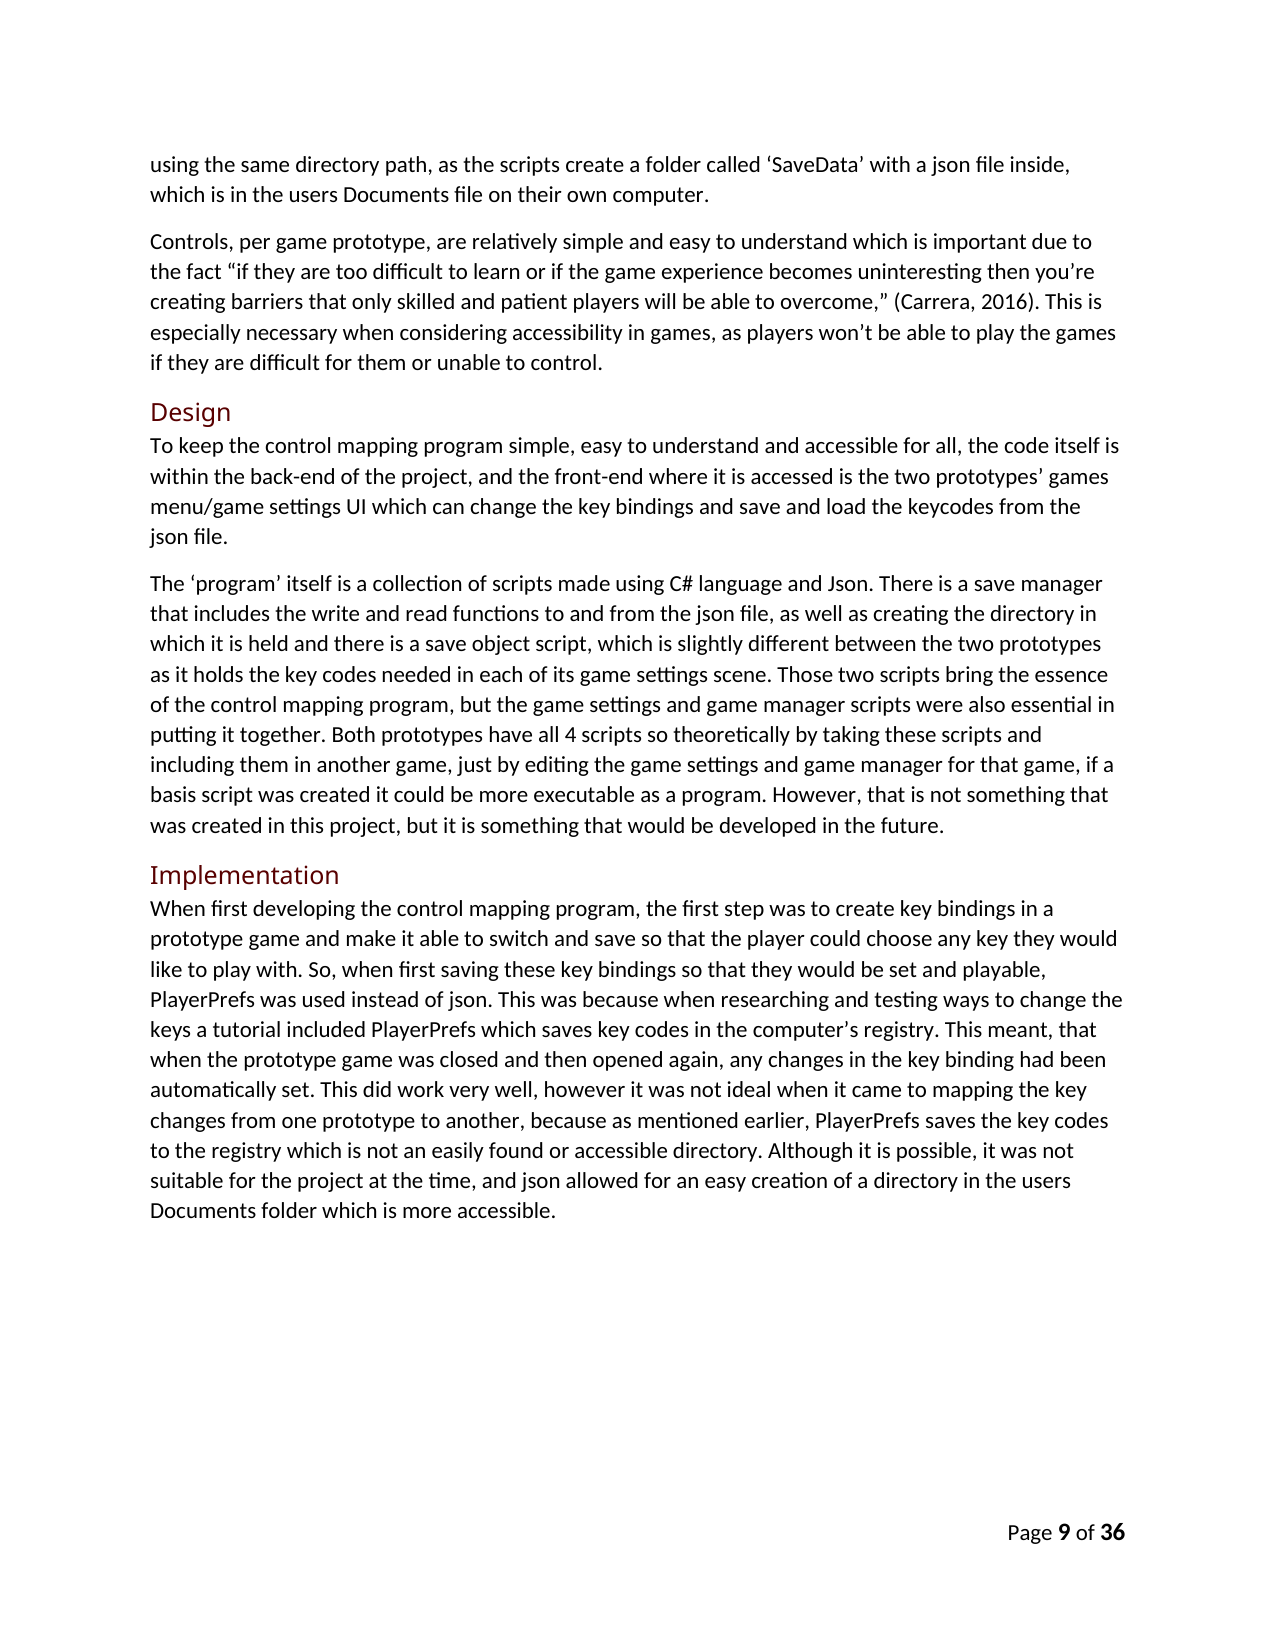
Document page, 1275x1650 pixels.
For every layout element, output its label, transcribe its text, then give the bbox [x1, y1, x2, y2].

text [150, 150, 1125, 208]
text The ‘program’ itself is a collection of scripts made using C# language and Json. There is a save manager that includes the write and read functions to and from the json file, as well as creating the directory in which it is held and there is a save object script, which is slightly different between the two prototypes as it holds the key codes needed in each of its game settings scene. Those two scripts bring the essence of the control mapping program, but the game settings and game manager scripts were also essential in putting it together. Both prototypes have all 4 scripts so theoretically by taking these scripts and including them in another game, just by editing the game settings and game manager for that game, if a basis script was created it could be more executable as a program. However, that is not something that was created in this project, but it is something that would be developed in the future. [150, 569, 1125, 839]
text When first developing the control mapping program, the first step was to create key bindings in a prototype game and make it able to switch and save so that the player could choose any key they would like to play with. So, when first saving these key bindings so that they would be set and playable, PlayerPrefs was used instead of json. This was because when researching and testing ways to change the keys a tutorial included PlayerPrefs which saves key codes in the computer’s registry. This meant, that when the prototype game was closed and then opened again, any changes in the key binding had been automatically set. This did work very well, however it was not ideal when it came to mapping the key changes from one prototype to another, because as mentioned earlier, PlayerPrefs saves the key codes to the registry which is not an easily found or accessible directory. Although it is possible, it was not suitable for the project at the time, and json allowed for an easy creation of a directory in the users Documents folder which is more accessible. [150, 894, 1125, 1224]
subtitle Implementation [150, 858, 1125, 892]
subtitle Design [150, 395, 1125, 429]
text To keep the control mapping program simple, easy to understand and accessible for all, the code itself is within the back-end of the project, and the front-end where it is accessed is the two prototypes’ games menu/game settings UI which can change the key bindings and save and load the keycodes from the json file. [150, 432, 1125, 550]
text Controls, per game prototype, are relatively simple and easy to understand which is important due to the fact “if they are too difficult to learn or if the game experience becomes uninteresting then you’re creating barriers that only skilled and patient players will be able to overcome,” (Carrera, 2016). This is especially necessary when considering accessibility in games, as players won’t be able to play the games if they are difficult for them or unable to control. [150, 227, 1125, 376]
